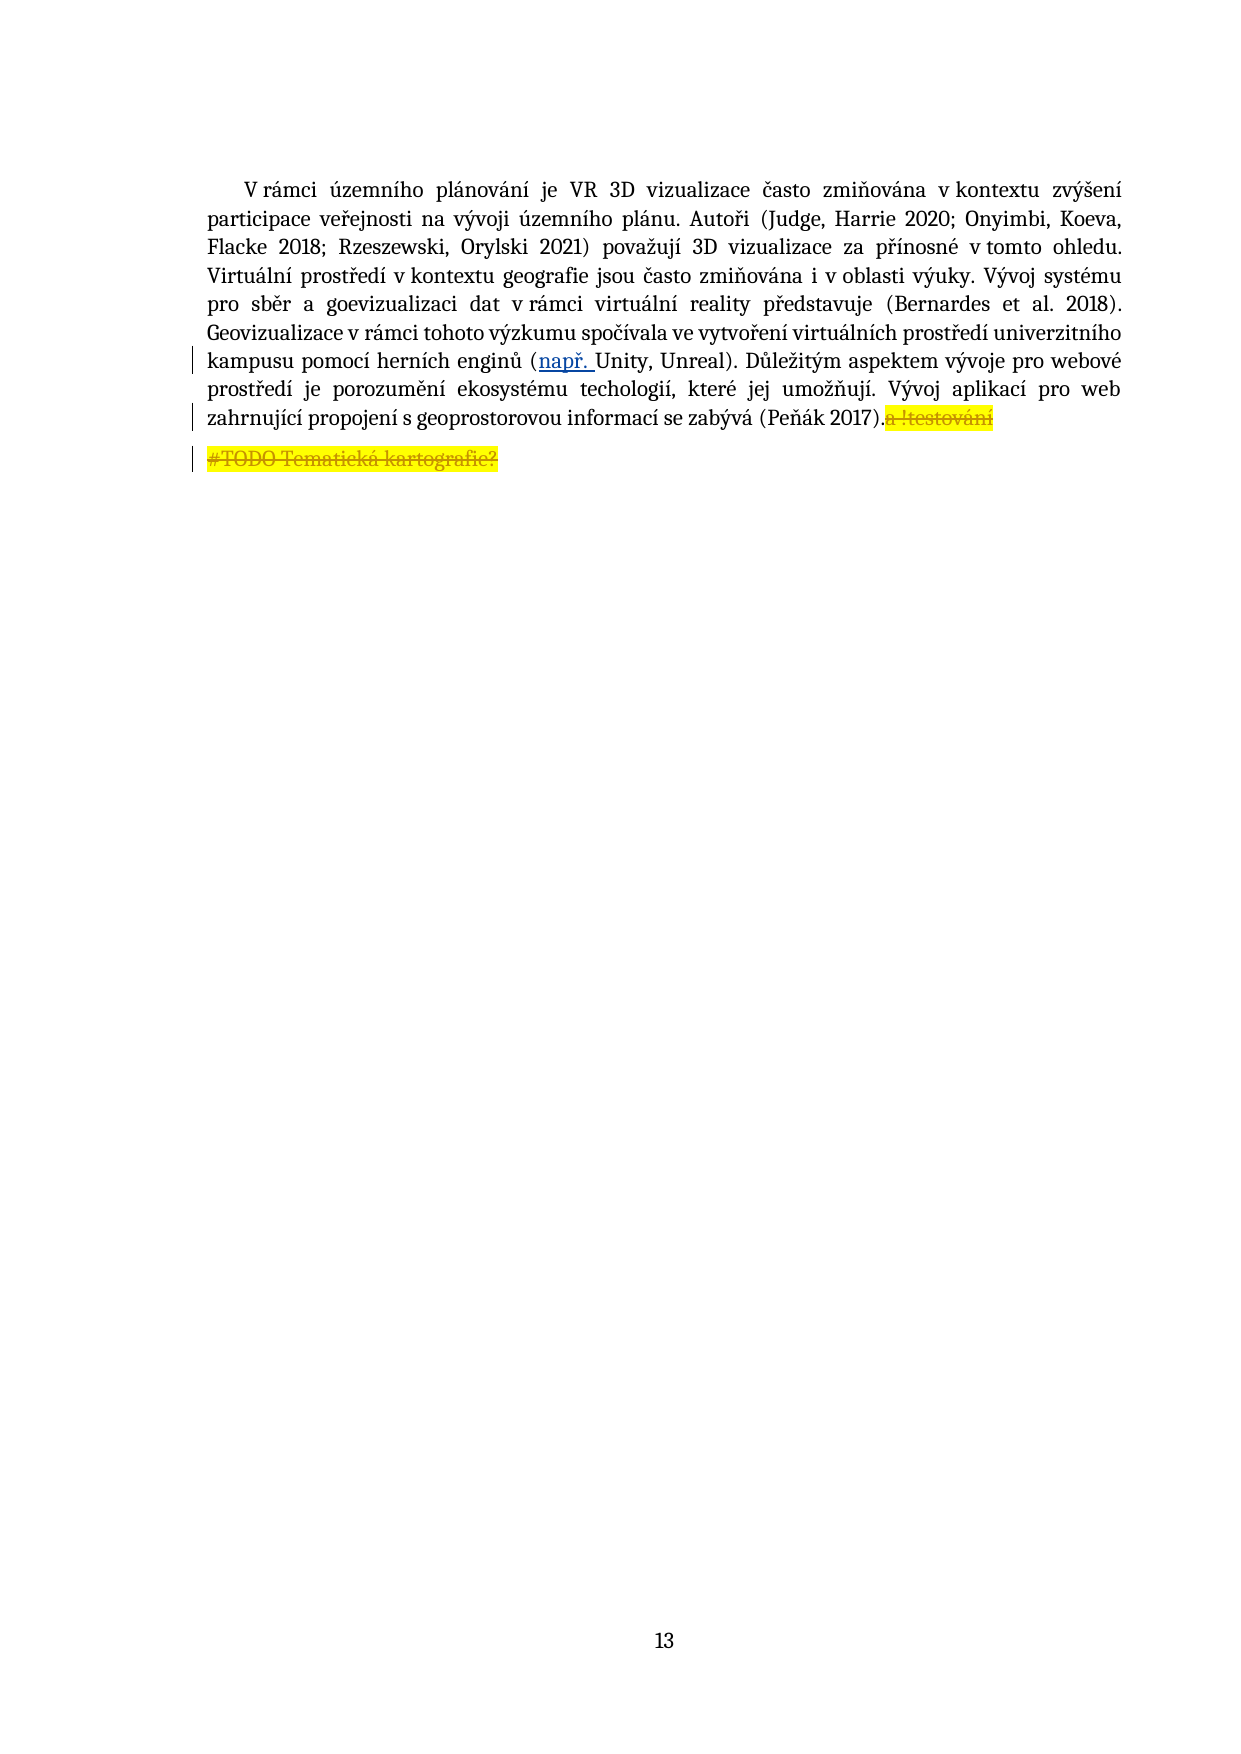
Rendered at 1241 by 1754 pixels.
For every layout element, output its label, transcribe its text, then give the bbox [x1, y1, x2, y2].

text V rámci územního plánování je VR 3D vizualizace často zmiňována v kontextu zvýšení participace veřejnosti na vývoji územního plánu. Autoři (Judge, Harrie 2020; Onyimbi, Koeva, Flacke 2018; Rzeszewski, Orylski 2021) považují 3D vizualizace za přínosné v tomto ohledu. Virtuální prostředí v kontextu geografie jsou často zmiňována i v oblasti výuky. Vývoj systému pro sběr a goevizualizaci dat v rámci virtuální reality představuje (Bernardes et al. 2018). Geovizualizace v rámci tohoto výzkumu spočívala ve vytvoření virtuálních prostředí univerzitního kampusu pomocí herních enginů (Unity, Unreal). Důležitým aspektem vývoje pro webové prostředí je porozumění ekosystému techologií, které jej umožňují. Vývoj aplikací pro web zahrnující propojení s geoprostorovou informací se zabývá (Peňák 2017). [207, 177, 1122, 431]
